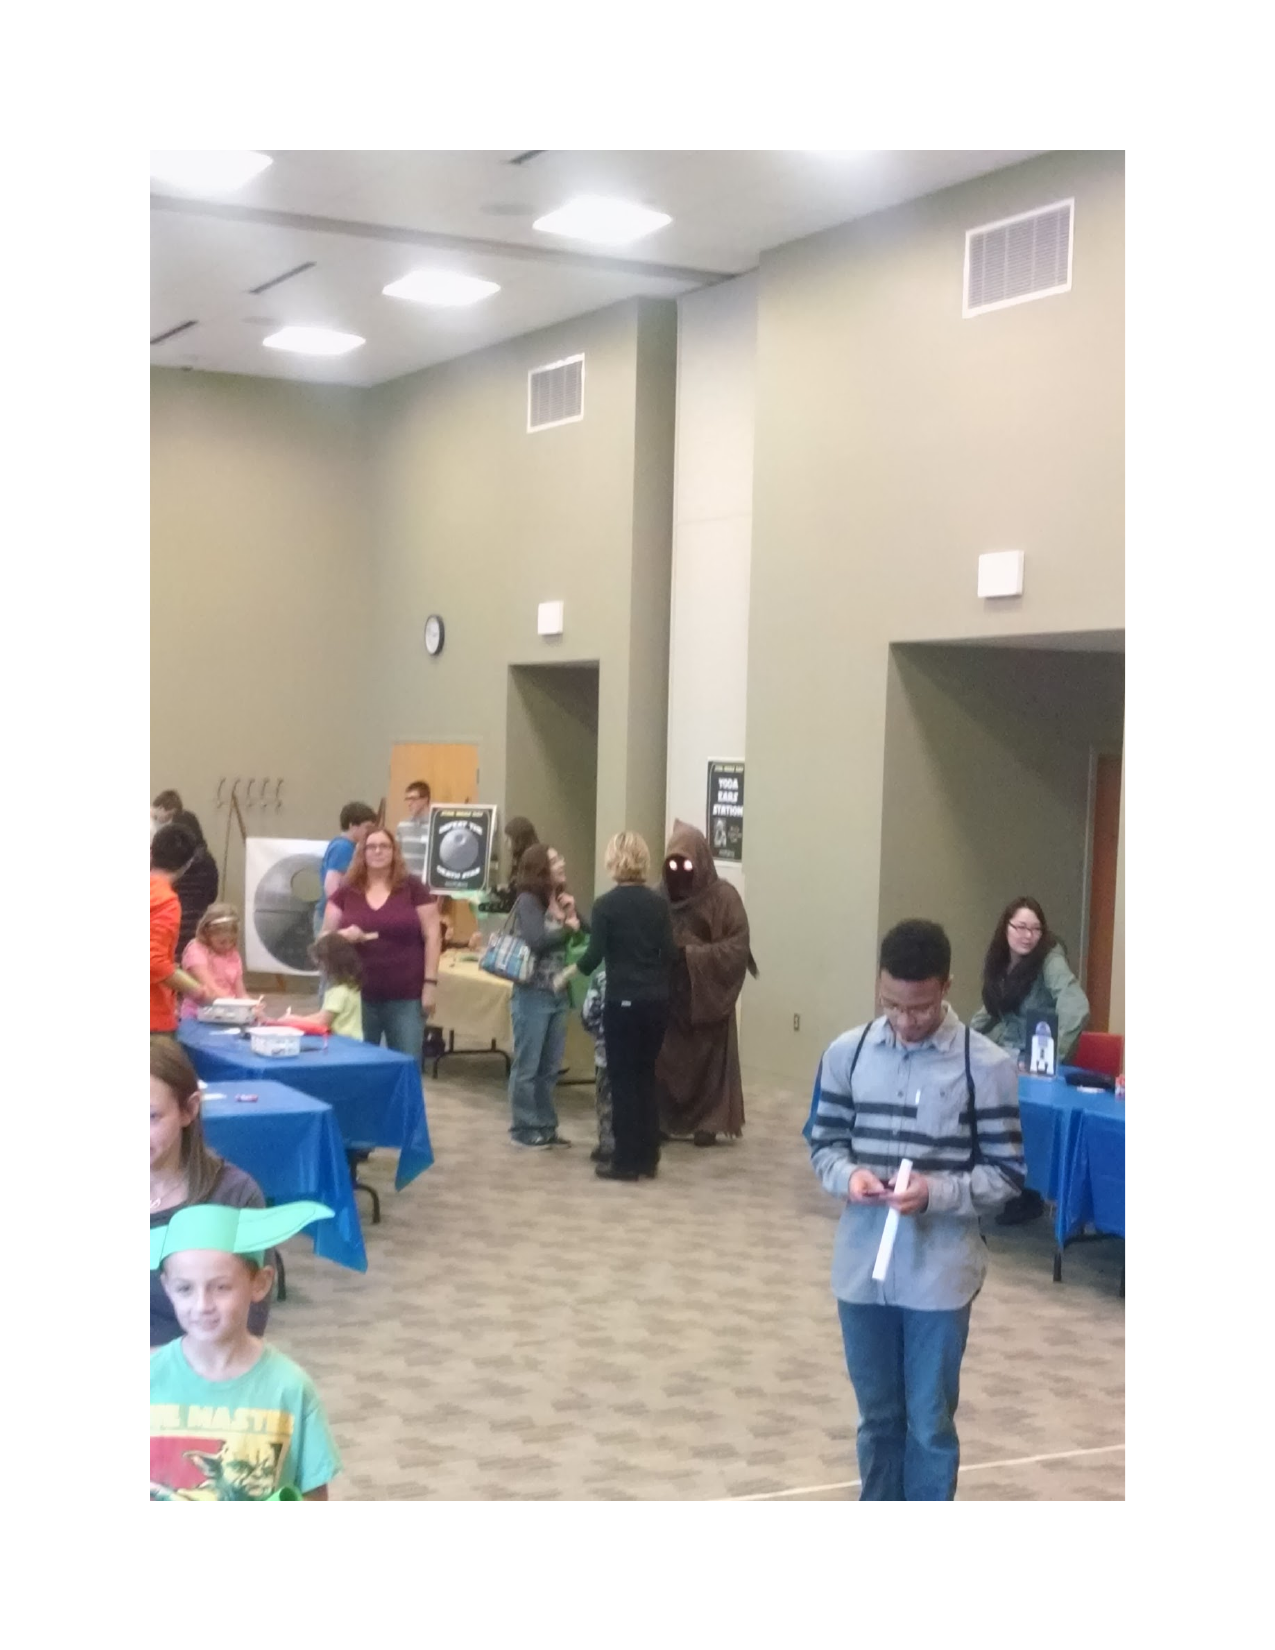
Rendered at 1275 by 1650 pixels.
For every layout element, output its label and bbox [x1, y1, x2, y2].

picture [150, 150, 1125, 1501]
